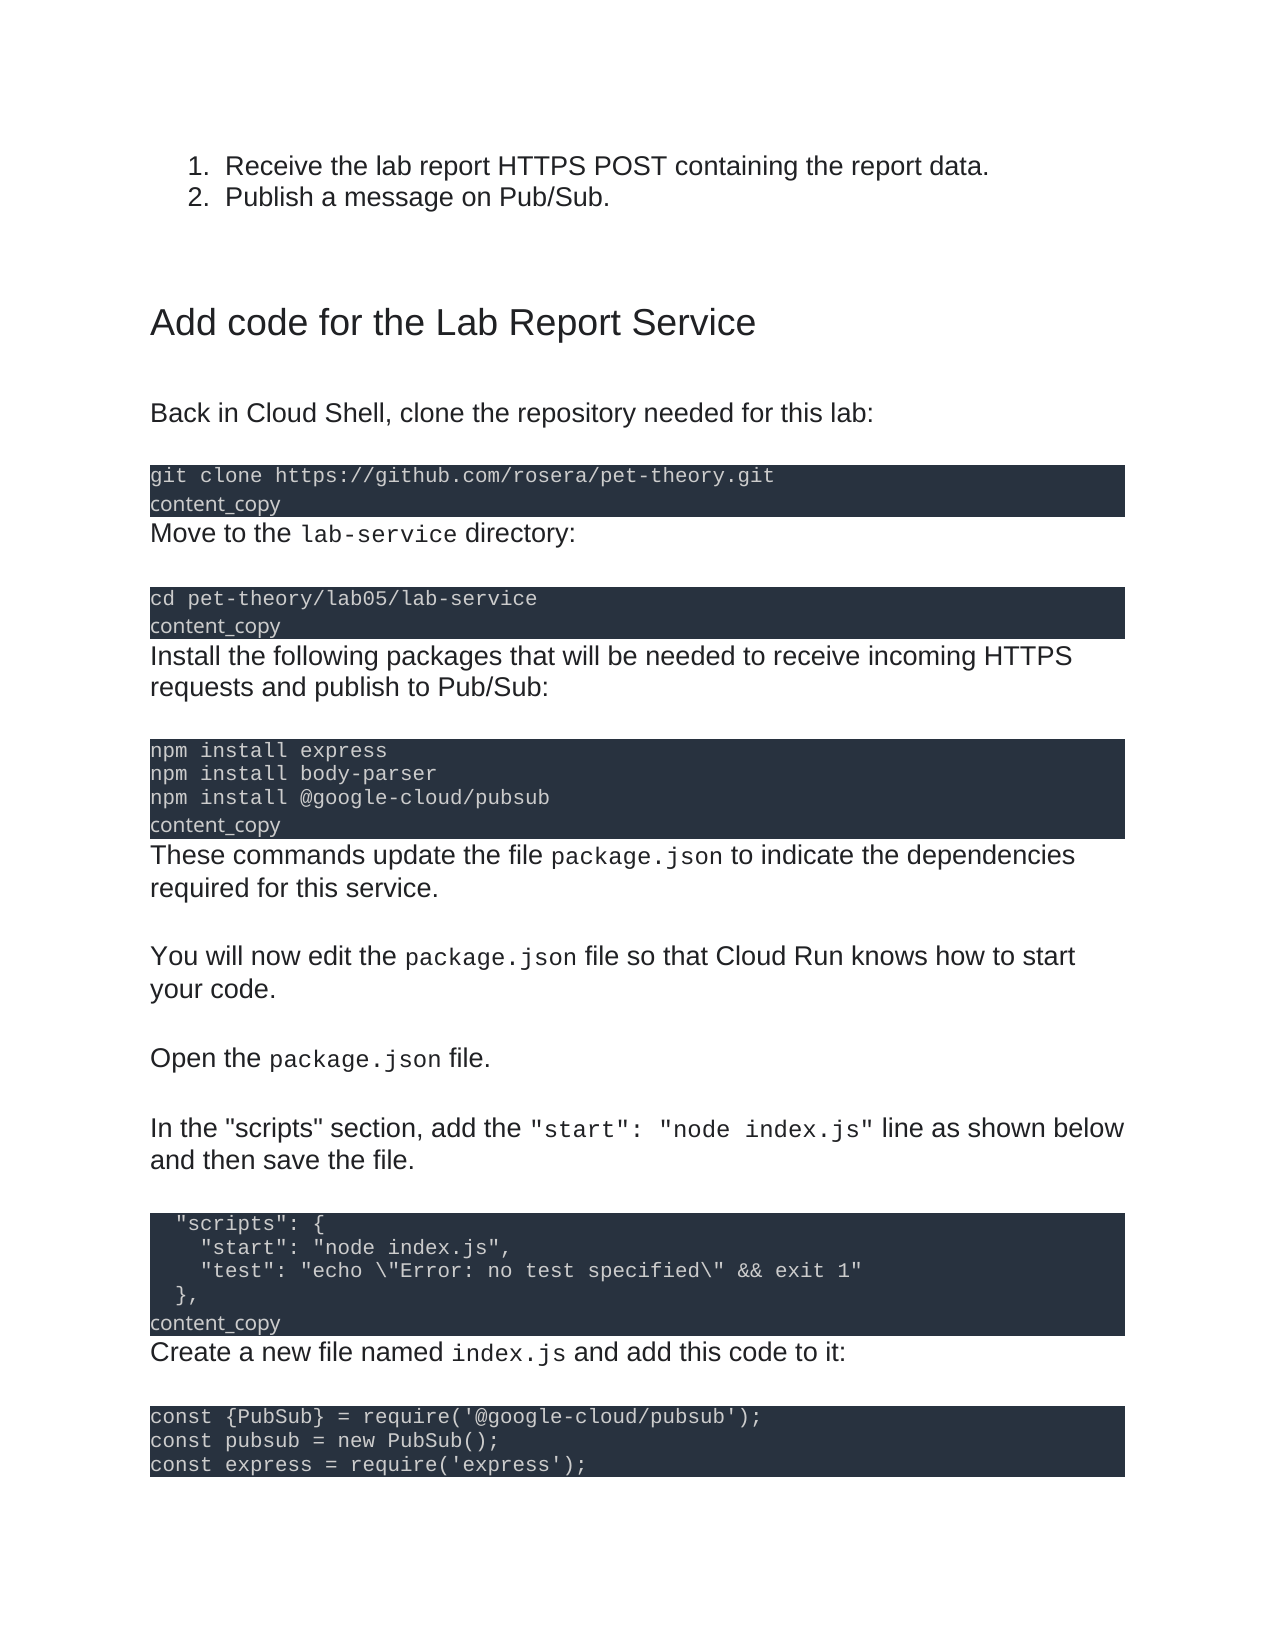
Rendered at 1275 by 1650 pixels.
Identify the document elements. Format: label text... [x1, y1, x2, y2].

text content_copy [150, 489, 1125, 517]
text cd pet-theory/lab05/lab-service [150, 587, 1125, 611]
text Back in Cloud Shell, clone the repository needed for this lab: [150, 397, 1125, 428]
text npm install @google-cloud/pubsub [150, 787, 1125, 811]
text git clone https://github.com/rosera/pet-theory.git [150, 465, 1125, 489]
text const pubsub = new PubSub(); [150, 1430, 1125, 1453]
text "start": "node index.js", [150, 1237, 1125, 1260]
subtitle Add code for the Lab Report Service [150, 300, 1125, 343]
text "scripts": { [150, 1213, 1125, 1237]
list Receive the lab report HTTPS POST containing the report data. [187, 150, 1125, 181]
list Publish a message on Pub/Sub. [187, 181, 1125, 212]
text Move to the lab-service directory: [150, 517, 1125, 550]
text You will now edit the package.json file so that Cloud Run knows how to start your code. [150, 940, 1125, 1004]
text Install the following packages that will be needed to receive incoming HTTPS requests and publish to Pub/Sub: [150, 639, 1125, 702]
text }, [150, 1284, 1125, 1308]
text content_copy [150, 1308, 1125, 1336]
text npm install express [150, 739, 1125, 763]
text content_copy [150, 811, 1125, 839]
text npm install body-parser [150, 763, 1125, 787]
text "test": "echo \"Error: no test specified\" && exit 1" [150, 1260, 1125, 1284]
text Open the package.json file. [150, 1042, 1125, 1074]
text These commands update the file package.json to indicate the dependencies required for this service. [150, 839, 1125, 903]
text const {PubSub} = require('@google-cloud/pubsub'); [150, 1406, 1125, 1430]
text Create a new file named index.js and add this code to it: [150, 1336, 1125, 1369]
text const express = require('express'); [150, 1453, 1125, 1477]
text In the "scripts" section, add the "start": "node index.js" line as shown below and then save the file. [150, 1112, 1125, 1176]
text content_copy [150, 611, 1125, 639]
